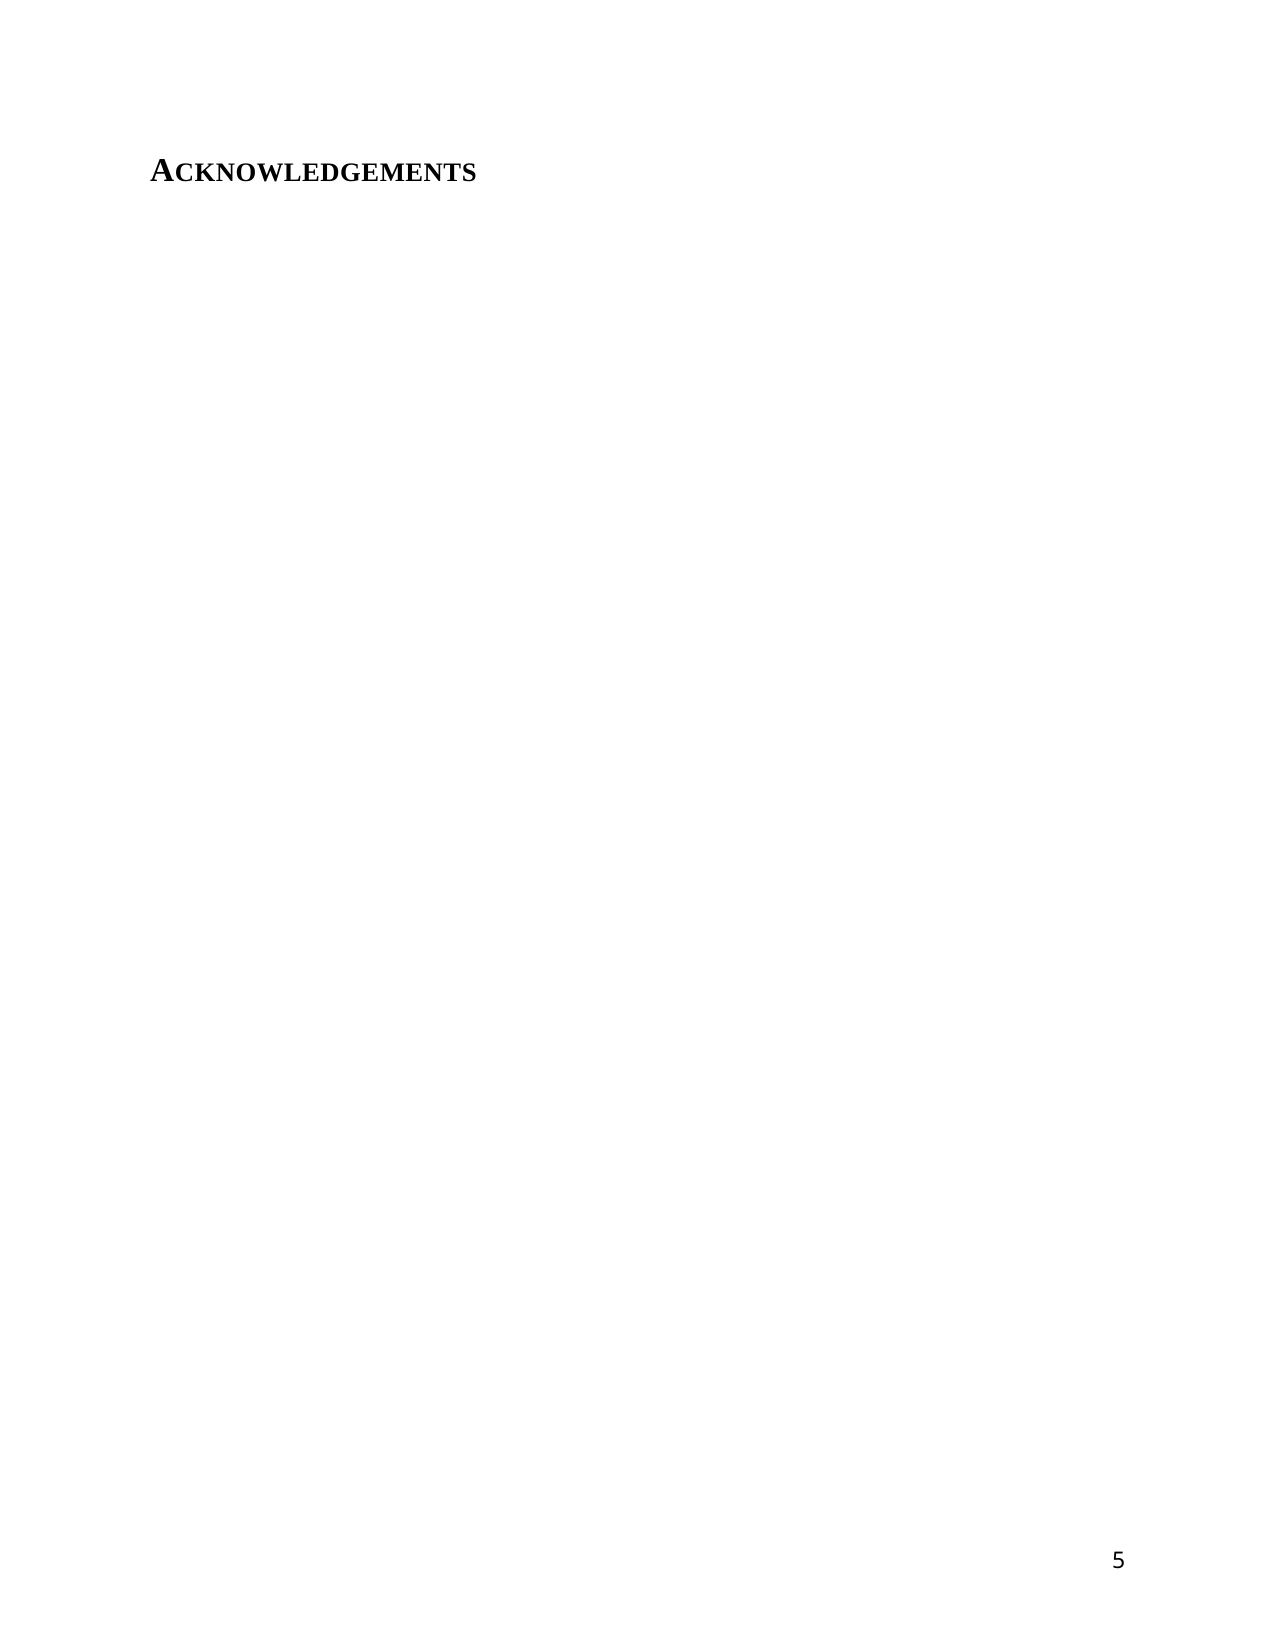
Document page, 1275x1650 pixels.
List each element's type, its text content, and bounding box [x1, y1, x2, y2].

subtitle Acknowledgements [150, 150, 1125, 188]
